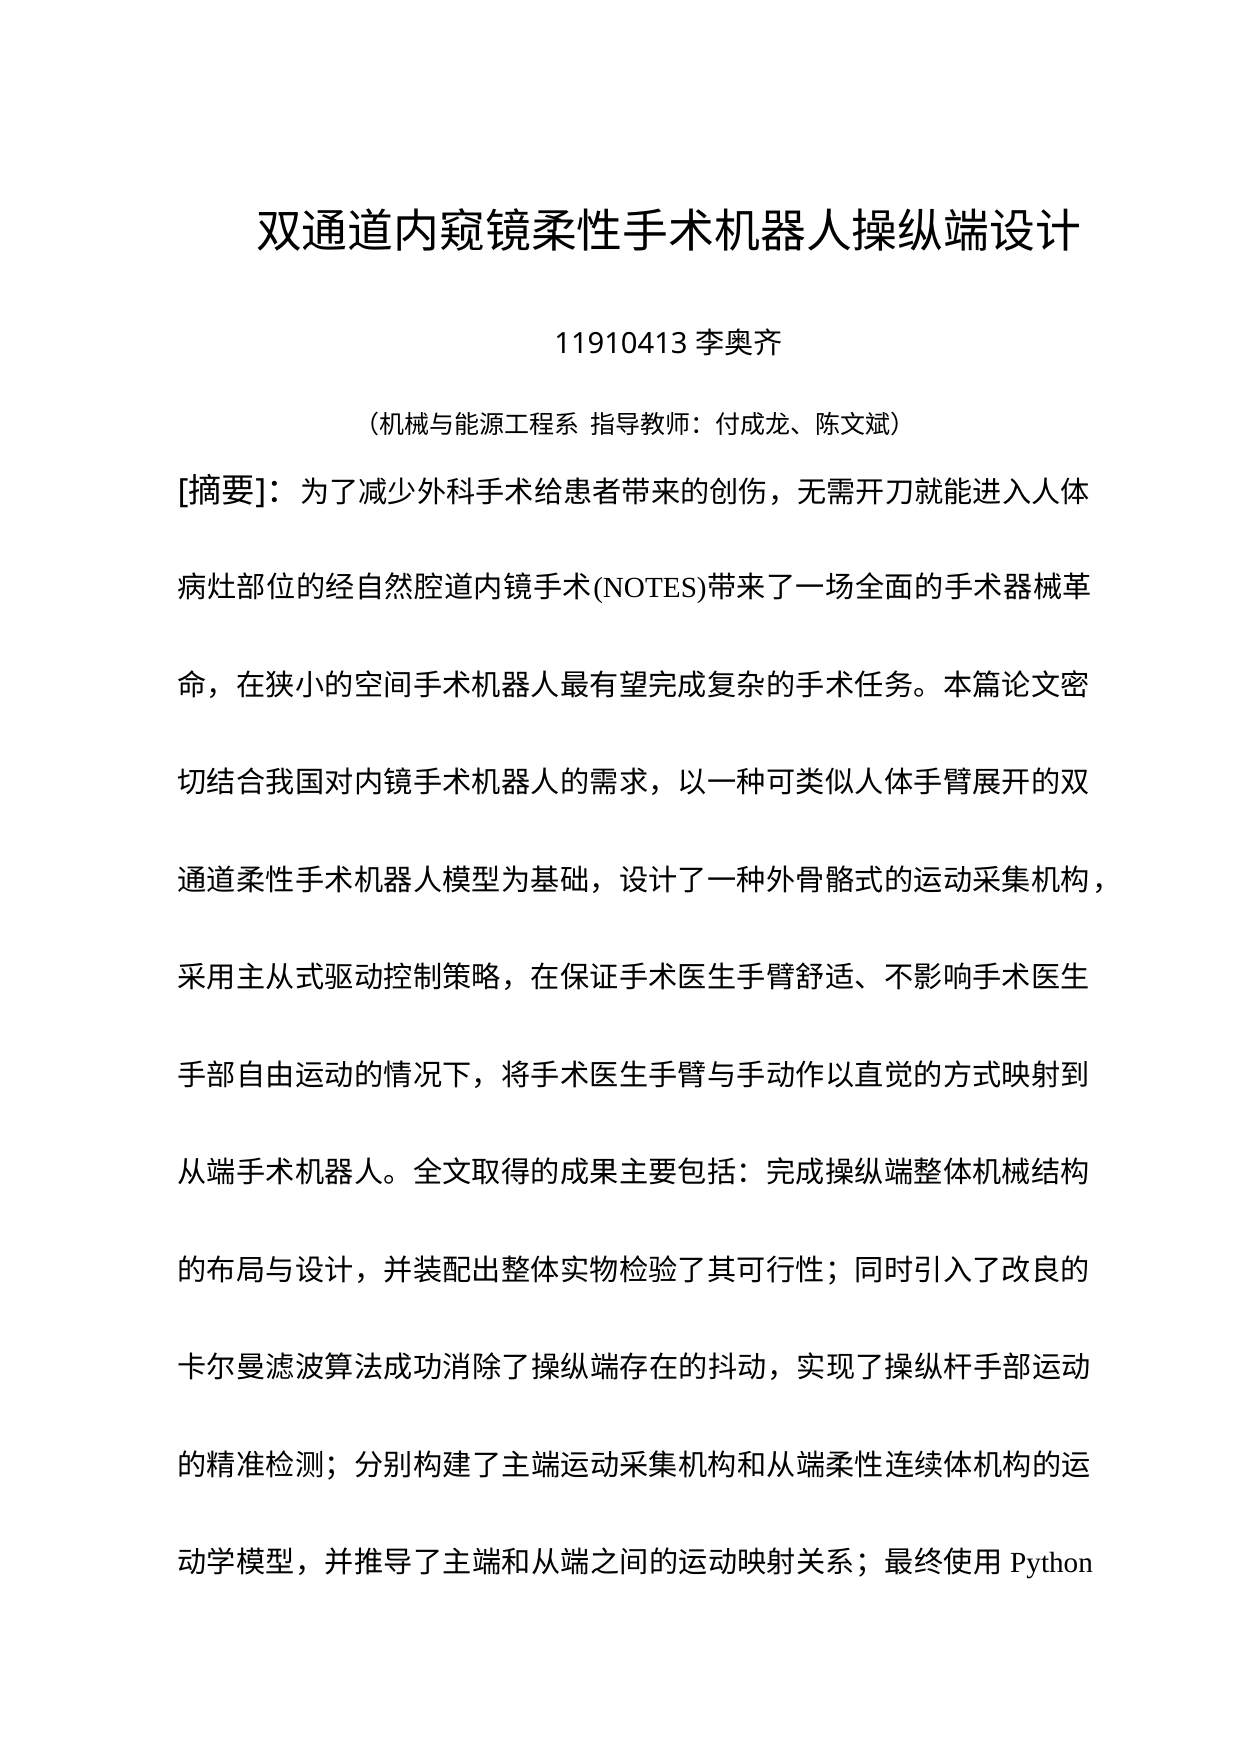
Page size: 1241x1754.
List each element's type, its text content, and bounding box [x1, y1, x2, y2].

text 11910413 李奥齐 [177, 309, 1092, 374]
text （机械与能源工程系 指导教师：付成龙、陈文斌） [177, 390, 1092, 455]
text 双通道内窥镜柔性手术机器人操纵端设计 [177, 179, 1092, 276]
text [177, 455, 1092, 1593]
